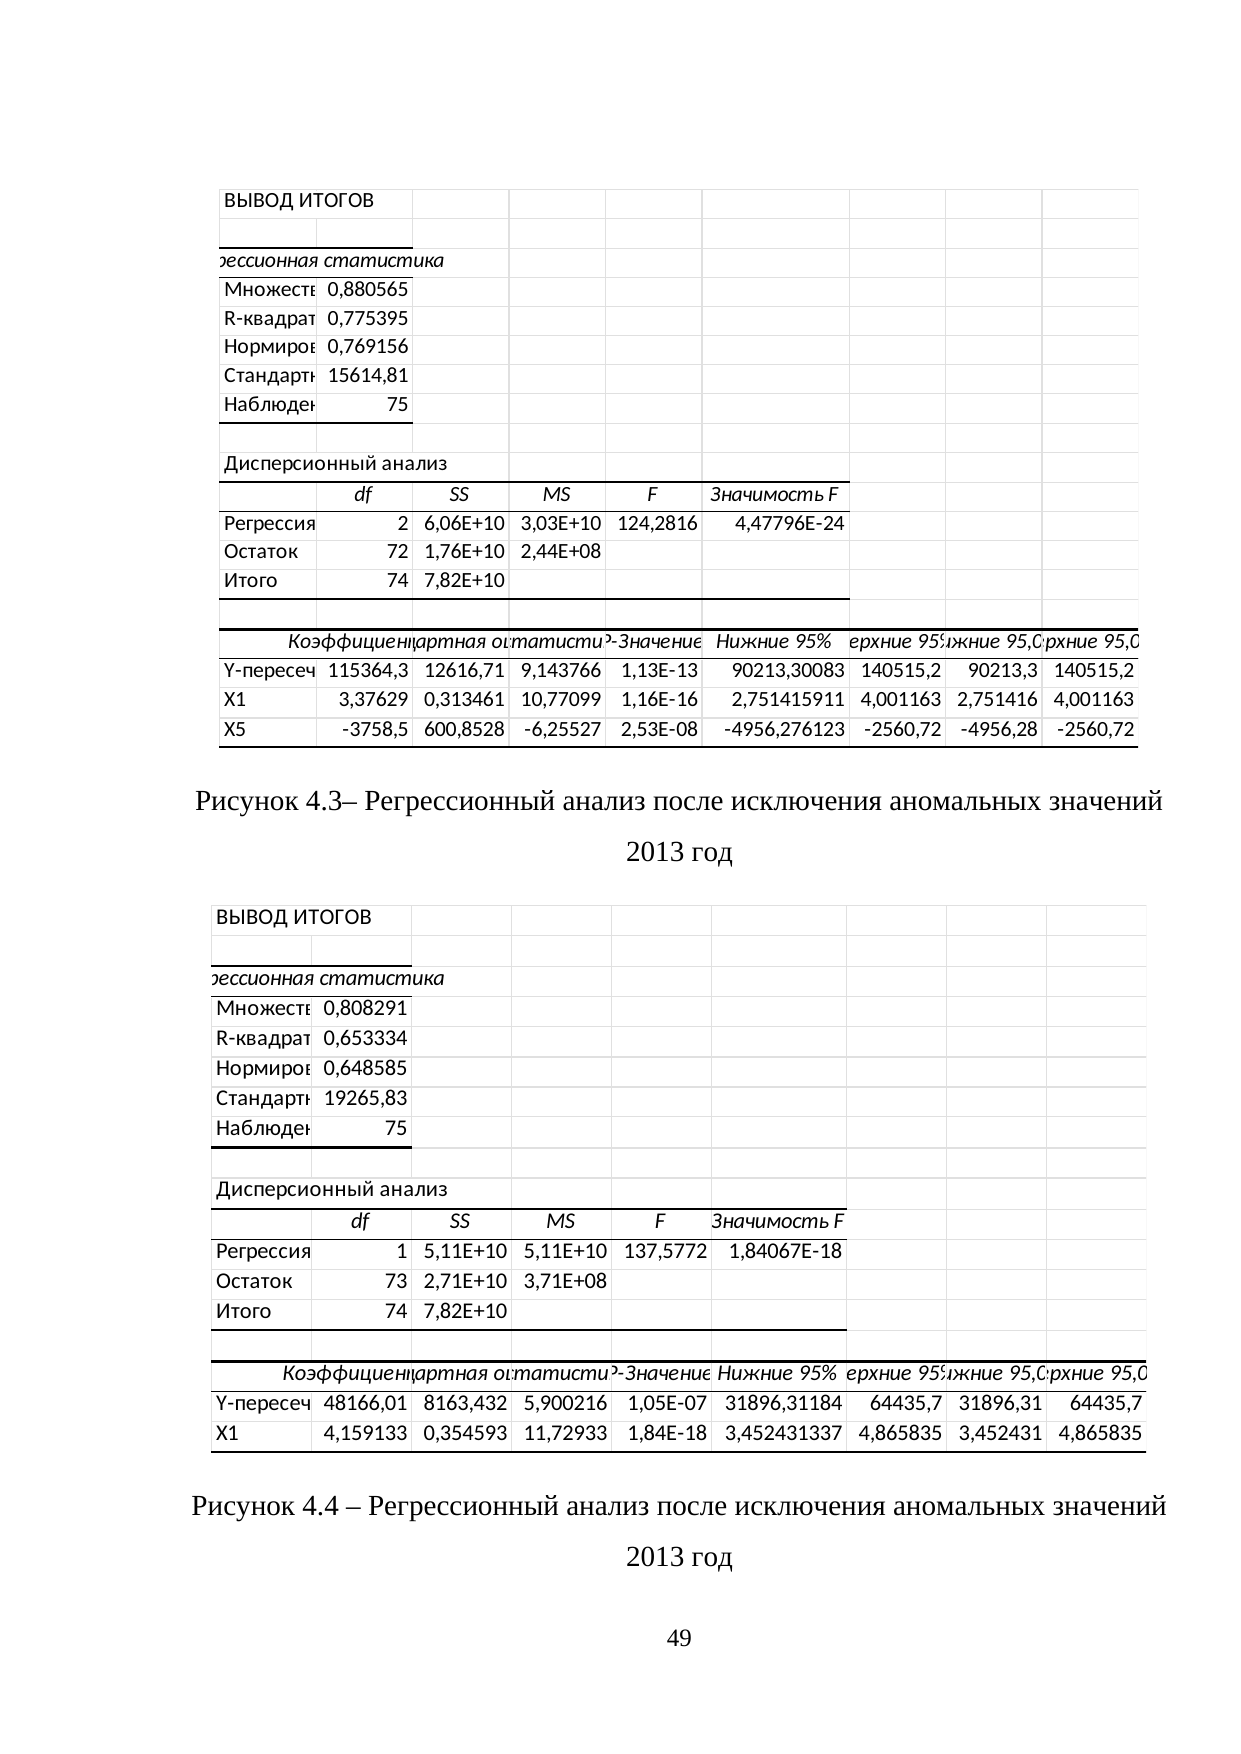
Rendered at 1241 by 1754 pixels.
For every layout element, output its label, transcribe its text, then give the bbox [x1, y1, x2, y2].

text Рисунок 4.4 – Регрессионный анализ после исключения аномальных значений 2013 год [177, 1488, 1181, 1572]
text Рисунок 4.3– Регрессионный анализ после исключения аномальных значений 2013 год [177, 783, 1181, 867]
